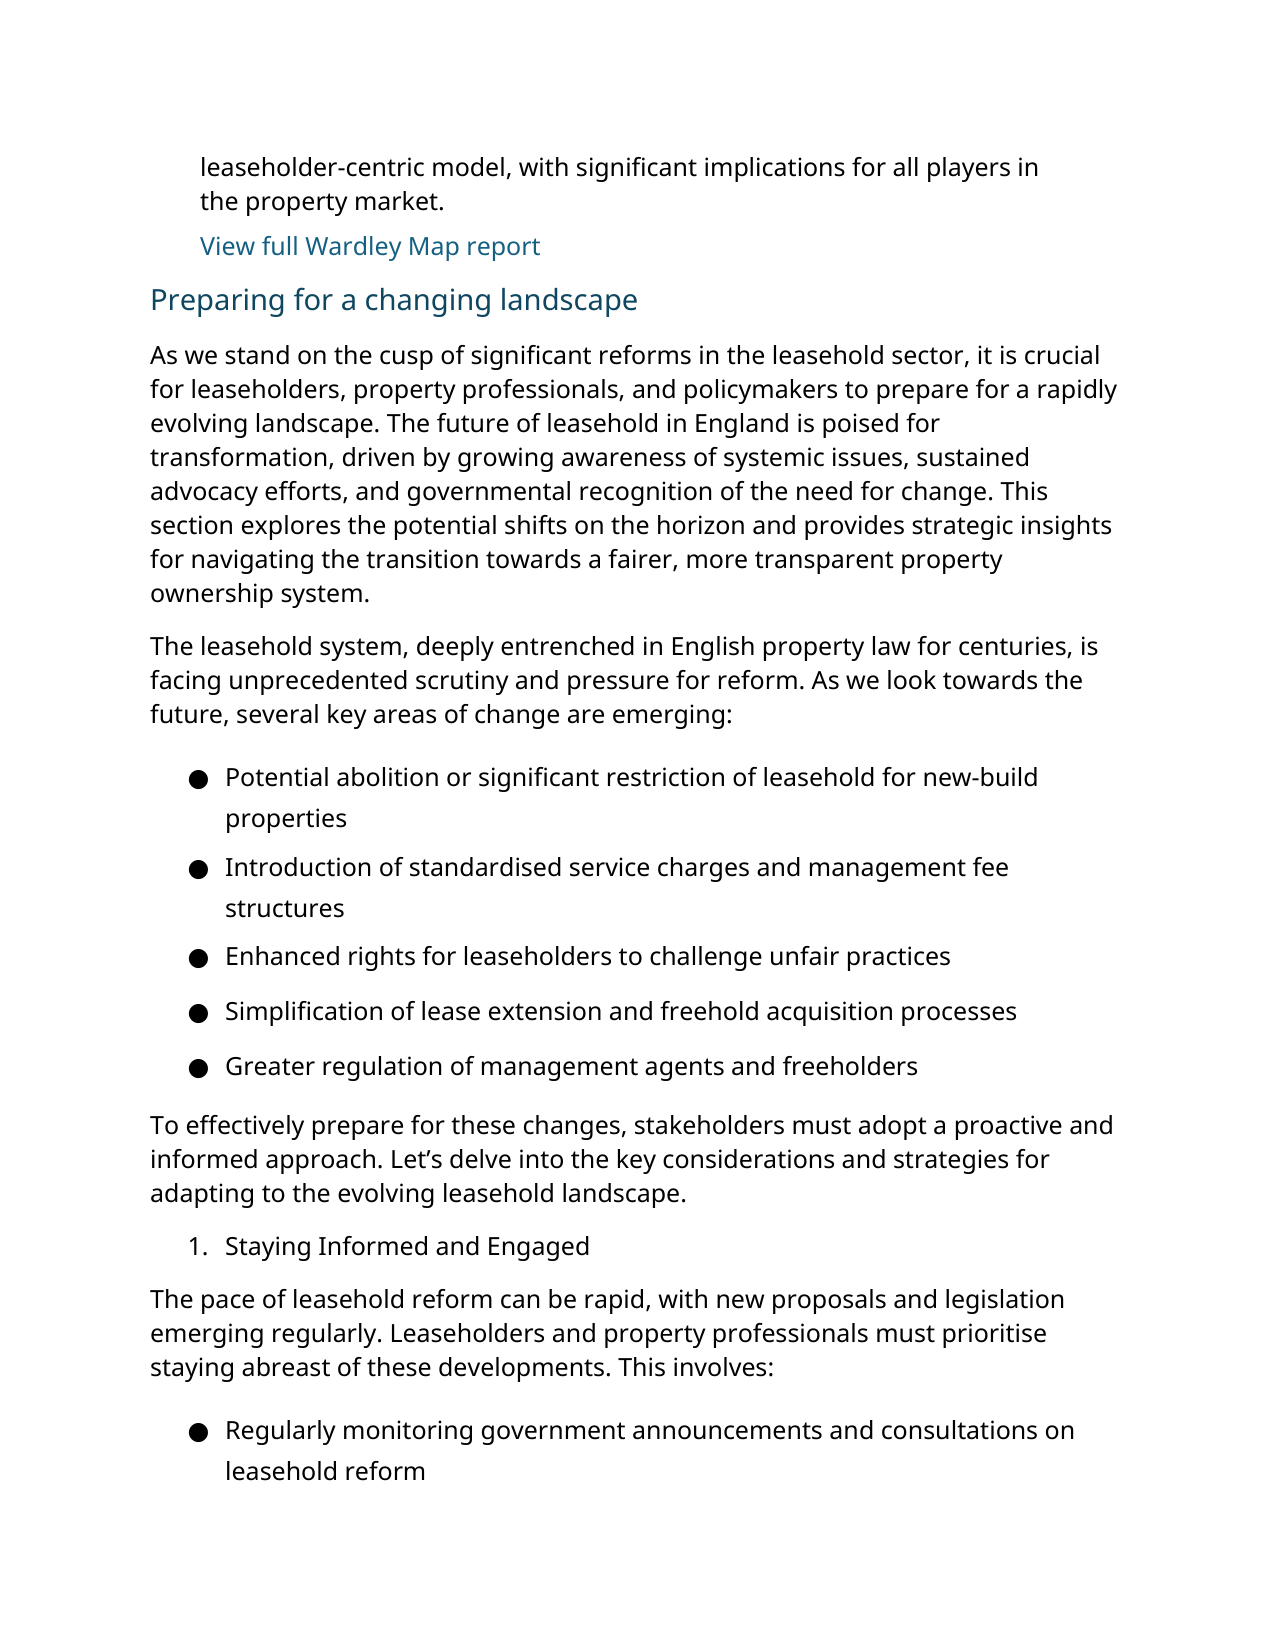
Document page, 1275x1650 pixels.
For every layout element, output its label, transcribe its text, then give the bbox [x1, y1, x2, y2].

text The pace of leasehold reform can be rapid, with new proposals and legislation emerging regularly. Leaseholders and property professionals must prioritise staying abreast of these developments. This involves: [150, 1282, 1125, 1384]
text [200, 150, 1075, 218]
list Potential abolition or significant restriction of leasehold for new-build properties [187, 750, 1125, 835]
text View full Wardley Map report [200, 228, 1075, 263]
text To effectively prepare for these changes, stakeholders must adopt a proactive and informed approach. Let’s delve into the key considerations and strategies for adapting to the evolving leasehold landscape. [150, 1108, 1125, 1210]
list Enhanced rights for leaseholders to challenge unfair practices [187, 928, 1125, 979]
text As we stand on the cusp of significant reforms in the leasehold sector, it is crucial for leaseholders, property professionals, and policymakers to prepare for a rapidly evolving landscape. The future of leasehold in England is poised for transformation, driven by growing awareness of systemic issues, sustained advocacy efforts, and governmental recognition of the need for change. This section explores the potential shifts on the horizon and provides strategic insights for navigating the transition towards a fairer, more transparent property ownership system. [150, 338, 1125, 610]
list Regularly monitoring government announcements and consultations on leasehold reform [187, 1403, 1125, 1488]
subtitle Preparing for a changing landscape [150, 279, 1125, 319]
list Staying Informed and Engaged [187, 1229, 1125, 1263]
text The leasehold system, deeply entrenched in English property law for centuries, is facing unprecedented scrutiny and pressure for reform. As we look towards the future, several key areas of change are emerging: [150, 629, 1125, 731]
list Greater regulation of management agents and freeholders [187, 1038, 1125, 1089]
list Introduction of standardised service charges and management fee structures [187, 839, 1125, 924]
list Simplification of lease extension and freehold acquisition processes [187, 983, 1125, 1034]
